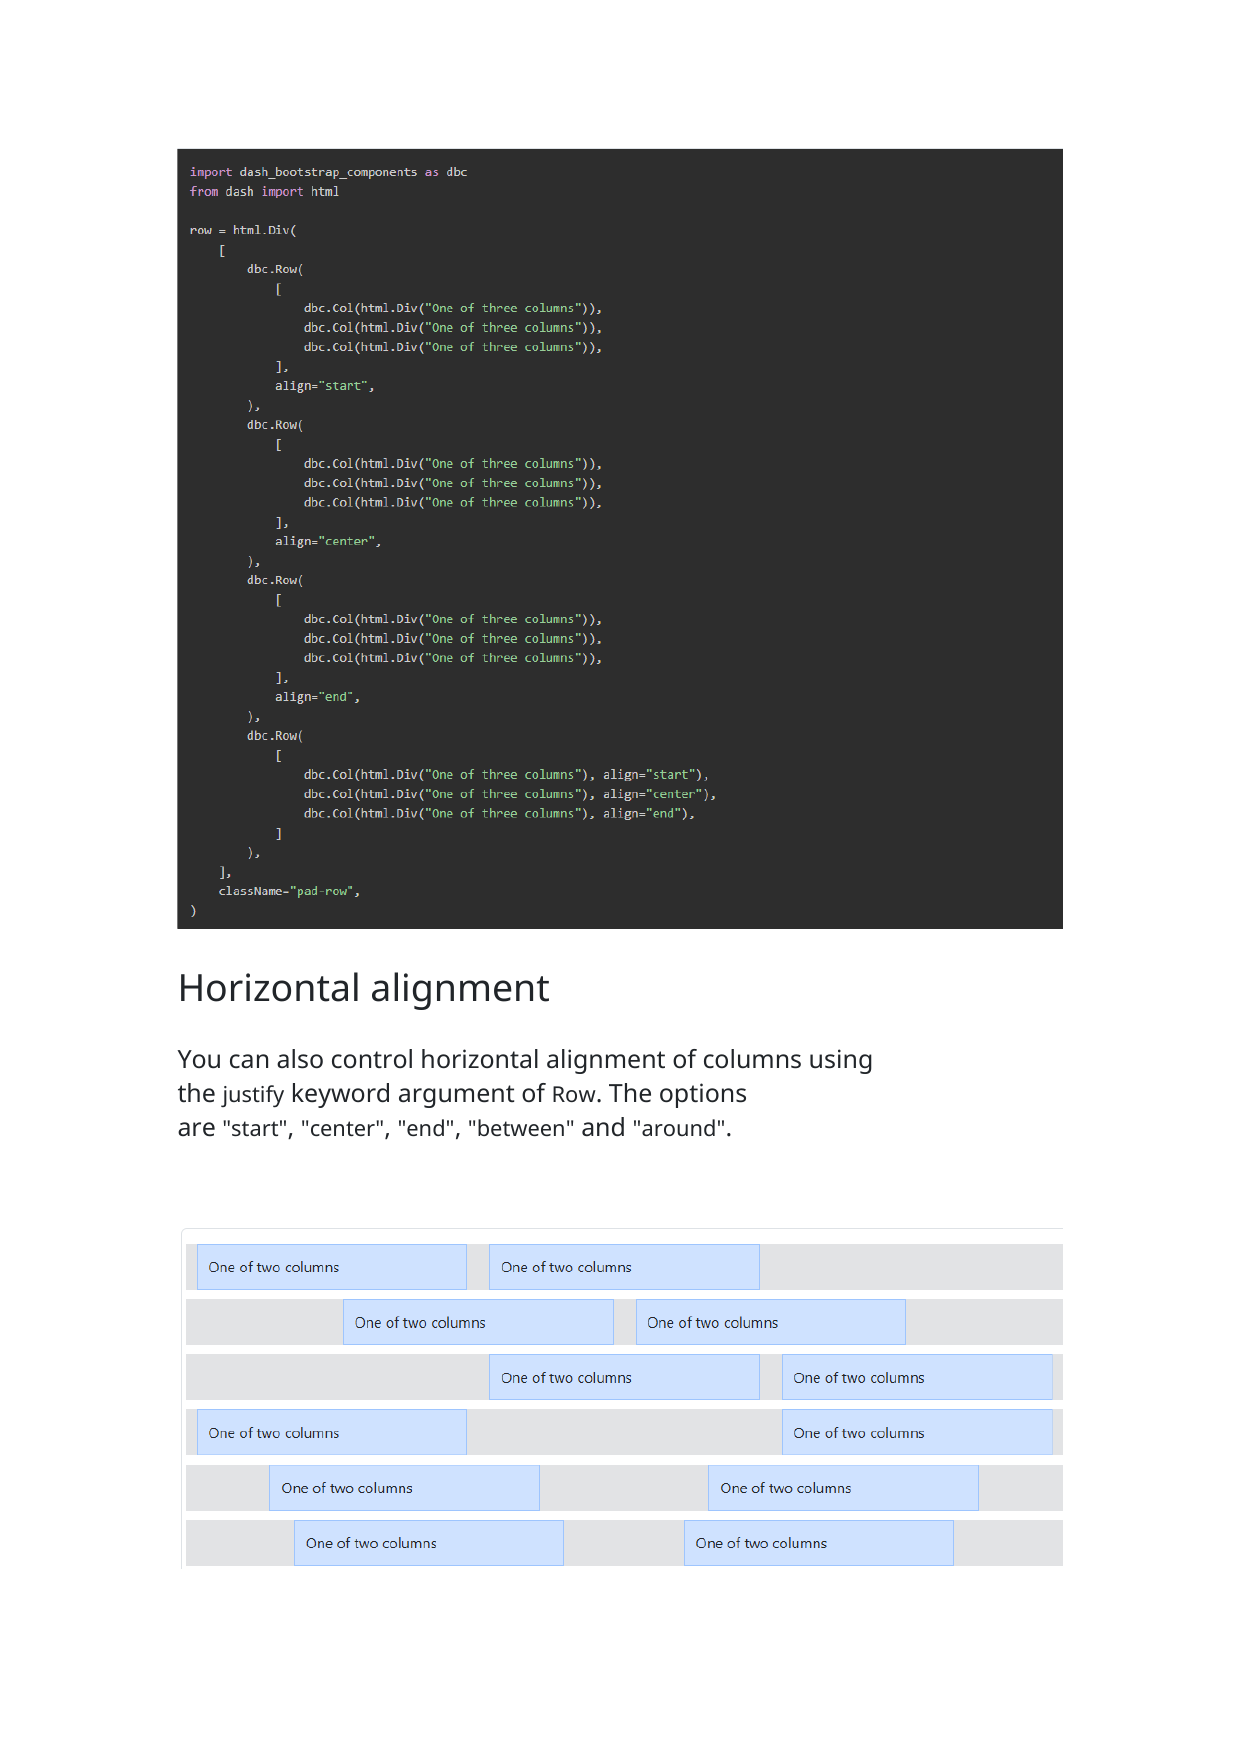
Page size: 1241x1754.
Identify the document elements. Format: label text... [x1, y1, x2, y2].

subtitle Horizontal alignment [177, 961, 1063, 1012]
picture [177, 147, 1063, 929]
picture [177, 1226, 1063, 1569]
text You can also control horizontal alignment of columns using the justify keyword argument of Row. The options are "start", "center", "end", "between" and "around". [177, 1042, 1063, 1144]
